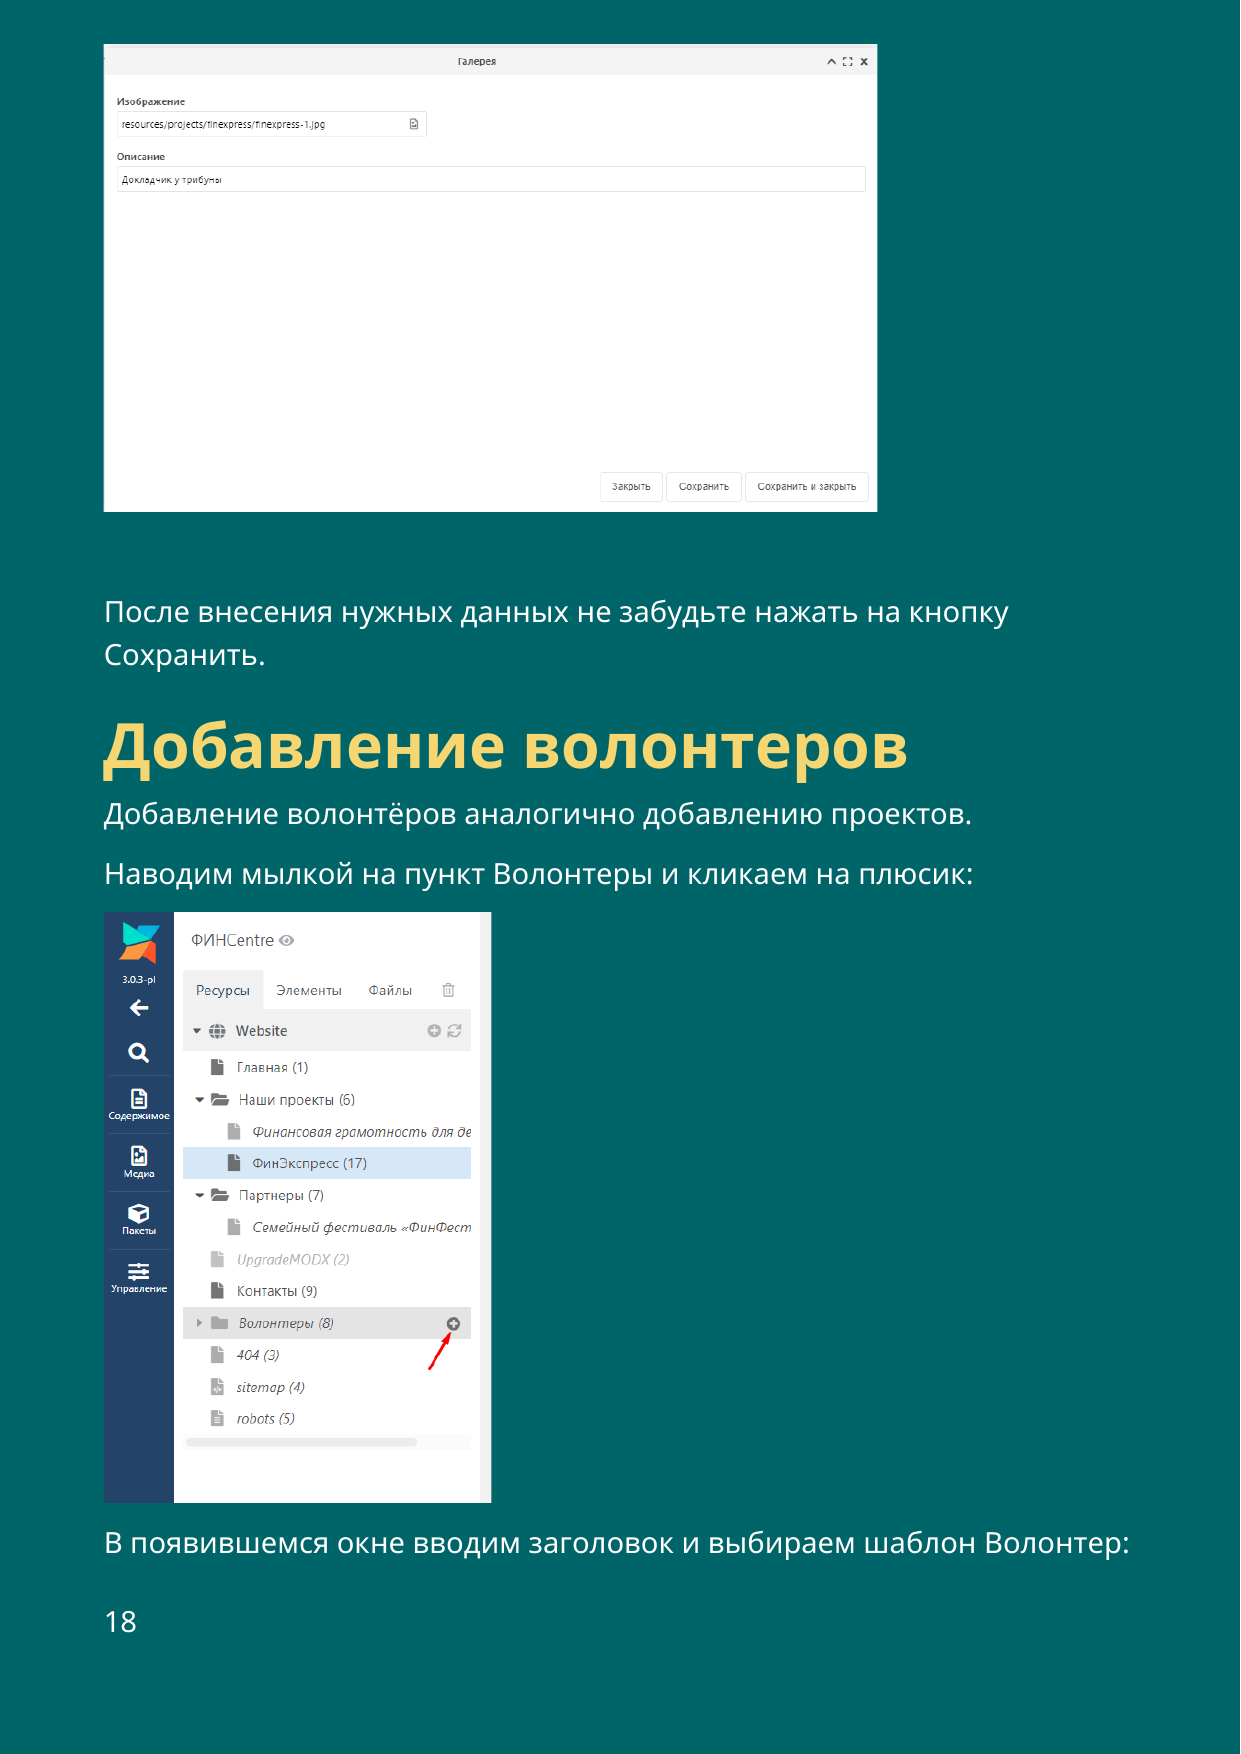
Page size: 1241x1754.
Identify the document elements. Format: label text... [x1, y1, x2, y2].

text Наводим мылкой на пункт Волонтеры и кликаем на плюсик: [103, 853, 1152, 893]
picture [103, 912, 492, 1503]
text После внесения нужных данных не забудьте нажать на кнопку Сохранить. [103, 591, 1152, 674]
text В появившемся окне вводим заголовок и выбираем шаблон Волонтер: [103, 1522, 1152, 1562]
subtitle Добавление волонтеров [103, 702, 1152, 787]
text Добавление волонтёров аналогично добавлению проектов. [103, 794, 1152, 833]
picture [103, 44, 878, 512]
